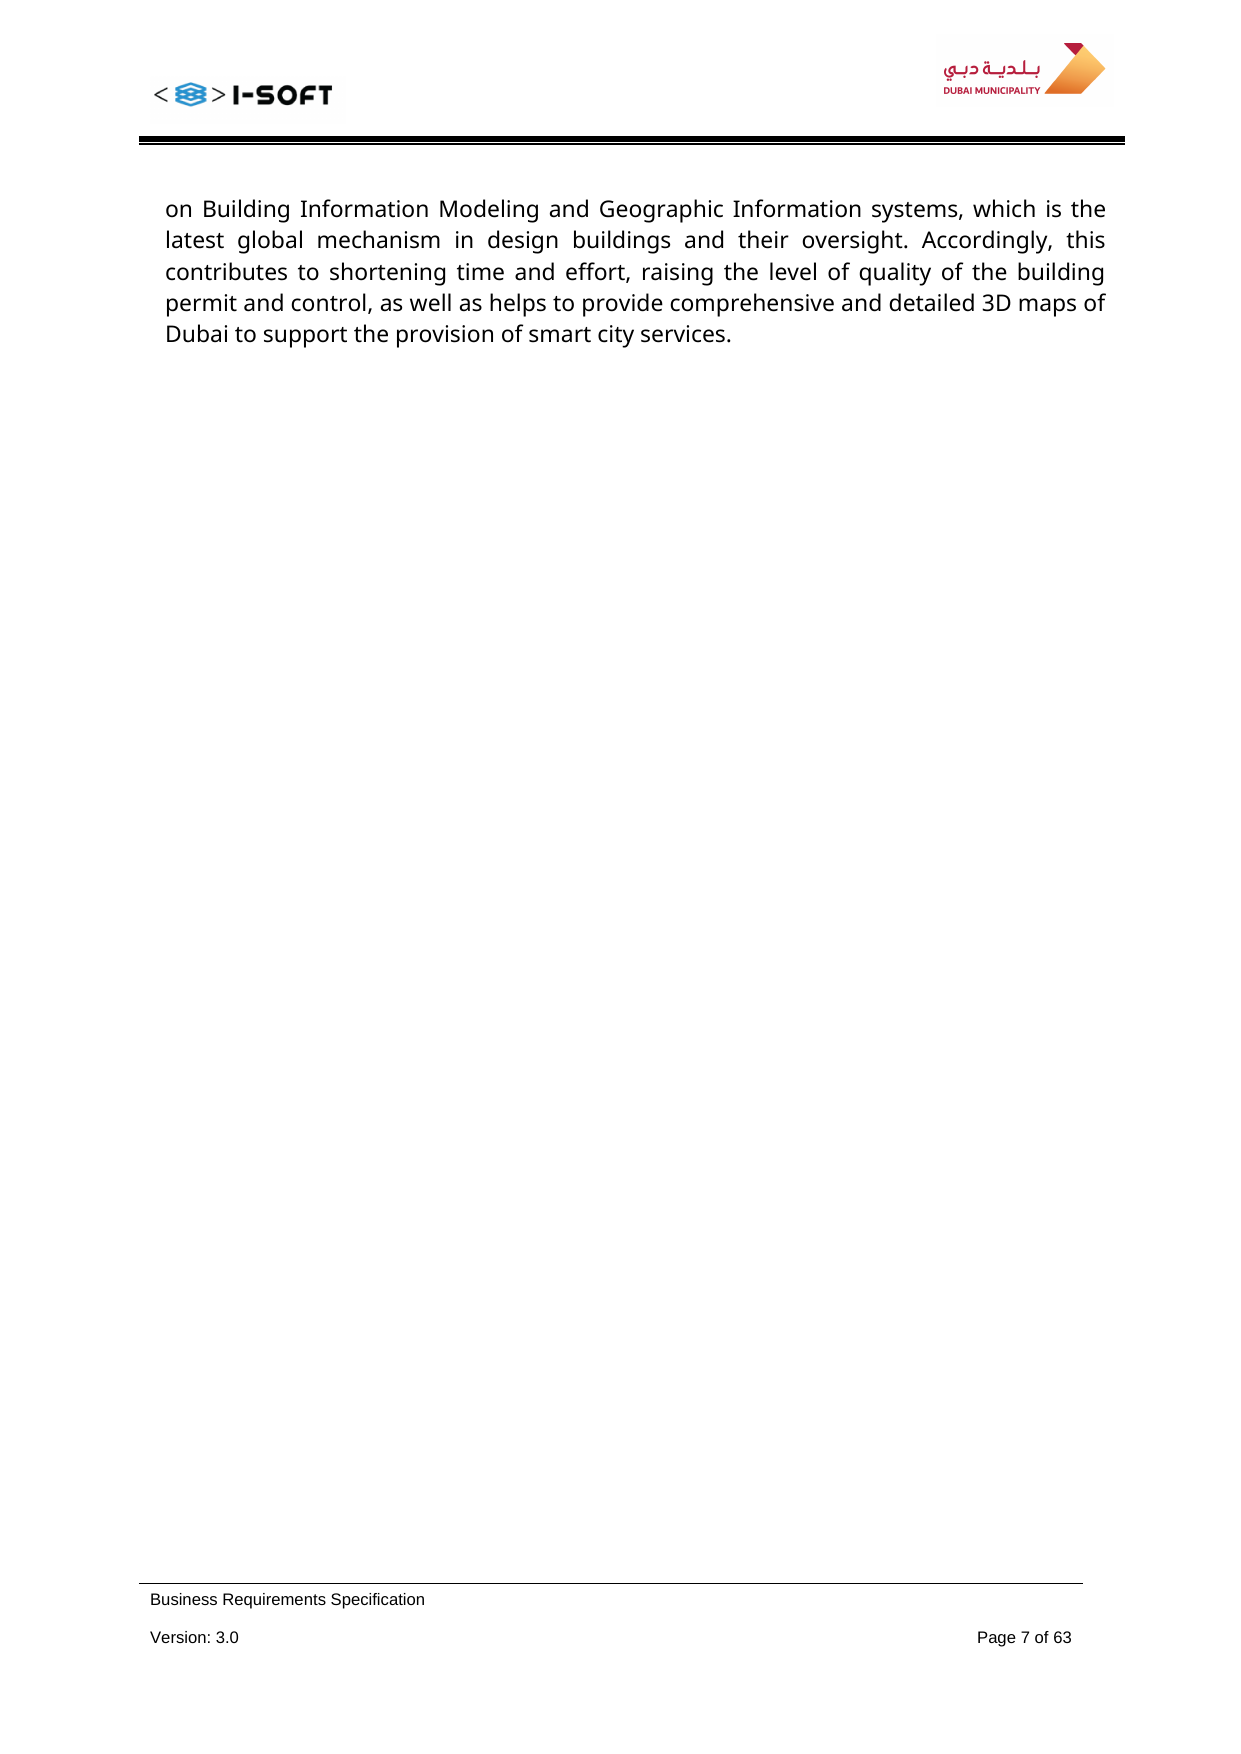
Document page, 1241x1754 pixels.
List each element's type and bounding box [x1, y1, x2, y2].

picture [935, 34, 1114, 107]
text [165, 193, 1107, 349]
picture [150, 76, 346, 124]
